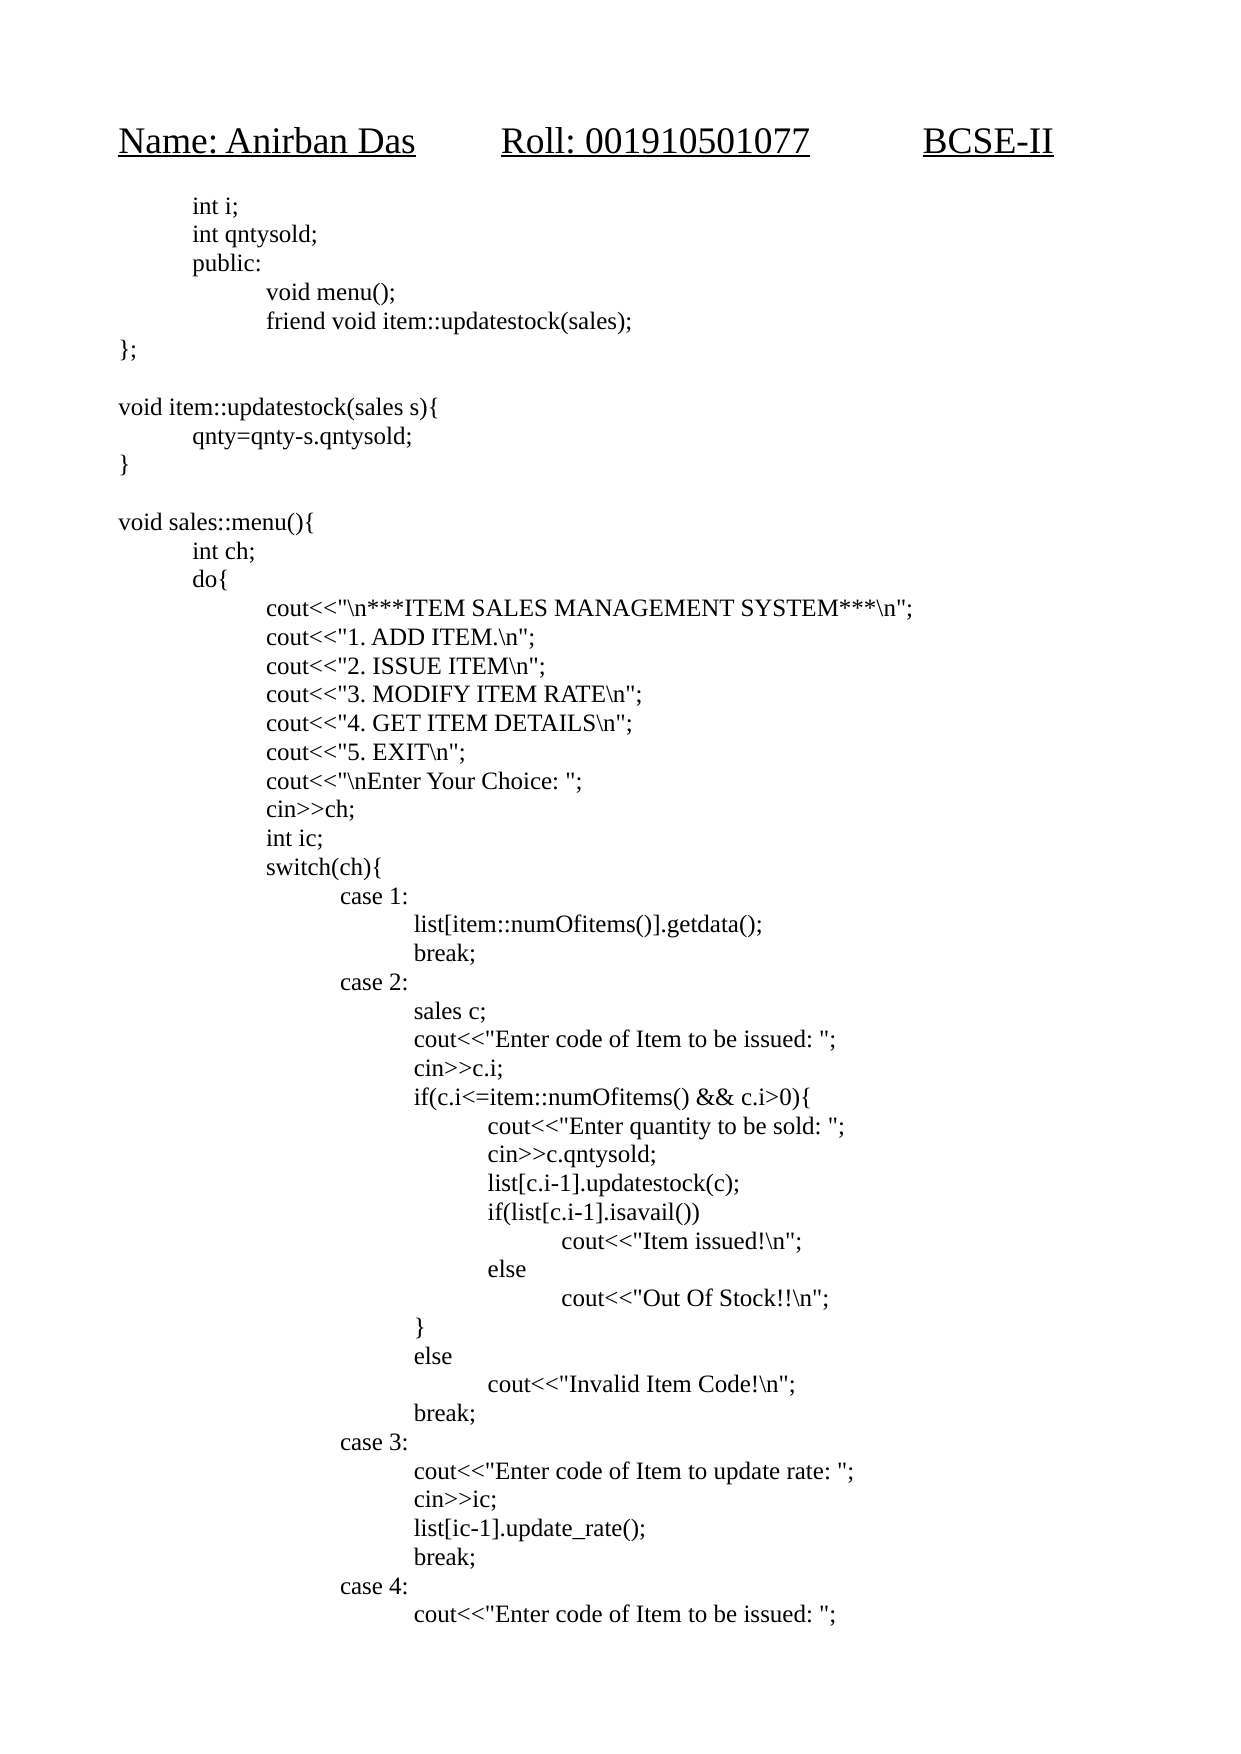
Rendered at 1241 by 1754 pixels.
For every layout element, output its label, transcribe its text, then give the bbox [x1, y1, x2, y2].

text if(c.i<=item::numOfitems() && c.i>0){ [118, 1082, 1122, 1111]
text cout<<"Enter code of Item to be issued: "; [118, 1024, 1122, 1053]
text cout<<"Invalid Item Code!\n"; [118, 1369, 1122, 1398]
text cout<<"1. ADD ITEM.\n"; [118, 622, 1122, 651]
text public: [118, 248, 1122, 277]
text int ic; [118, 823, 1122, 852]
text cout<<"Out Of Stock!!\n"; [118, 1283, 1122, 1312]
text void item::updatestock(sales s){ [118, 392, 1122, 421]
text list[c.i-1].updatestock(c); [118, 1168, 1122, 1197]
text } [118, 1312, 1122, 1341]
text else [118, 1341, 1122, 1369]
text cin>>ch; [118, 794, 1122, 823]
text cin>>c.qntysold; [118, 1139, 1122, 1168]
text list[item::numOfitems()].getdata(); [118, 909, 1122, 938]
text list[ic-1].update_rate(); [118, 1513, 1122, 1542]
text break; [118, 938, 1122, 967]
text sales c; [118, 996, 1122, 1024]
text int i; [118, 191, 1122, 219]
text case 2: [118, 967, 1122, 996]
text cout<<"5. EXIT\n"; [118, 737, 1122, 766]
text if(list[c.i-1].isavail()) [118, 1197, 1122, 1226]
text cout<<"Enter code of Item to be issued: "; [118, 1599, 1122, 1628]
text }; [118, 334, 1122, 363]
text } [118, 449, 1122, 478]
text int ch; [118, 536, 1122, 564]
text cout<<"Enter code of Item to update rate: "; [118, 1456, 1122, 1484]
text void sales::menu(){ [118, 507, 1122, 536]
text cout<<"Item issued!\n"; [118, 1226, 1122, 1254]
text else [118, 1254, 1122, 1283]
text cout<<"4. GET ITEM DETAILS\n"; [118, 708, 1122, 737]
text cout<<"\n***ITEM SALES MANAGEMENT SYSTEM***\n"; [118, 593, 1122, 622]
text int qntysold; [118, 219, 1122, 248]
text break; [118, 1542, 1122, 1571]
text switch(ch){ [118, 852, 1122, 881]
text case 3: [118, 1427, 1122, 1456]
text cin>>c.i; [118, 1053, 1122, 1082]
text cin>>ic; [118, 1484, 1122, 1513]
text cout<<"3. MODIFY ITEM RATE\n"; [118, 679, 1122, 708]
text cout<<"\nEnter Your Choice: "; [118, 766, 1122, 794]
text break; [118, 1398, 1122, 1427]
text do{ [118, 564, 1122, 593]
text void menu(); [118, 277, 1122, 306]
text case 1: [118, 881, 1122, 909]
text cout<<"2. ISSUE ITEM\n"; [118, 651, 1122, 679]
text qnty=qnty-s.qntysold; [118, 421, 1122, 449]
text friend void item::updatestock(sales); [118, 306, 1122, 334]
text cout<<"Enter quantity to be sold: "; [118, 1111, 1122, 1139]
text case 4: [118, 1571, 1122, 1599]
